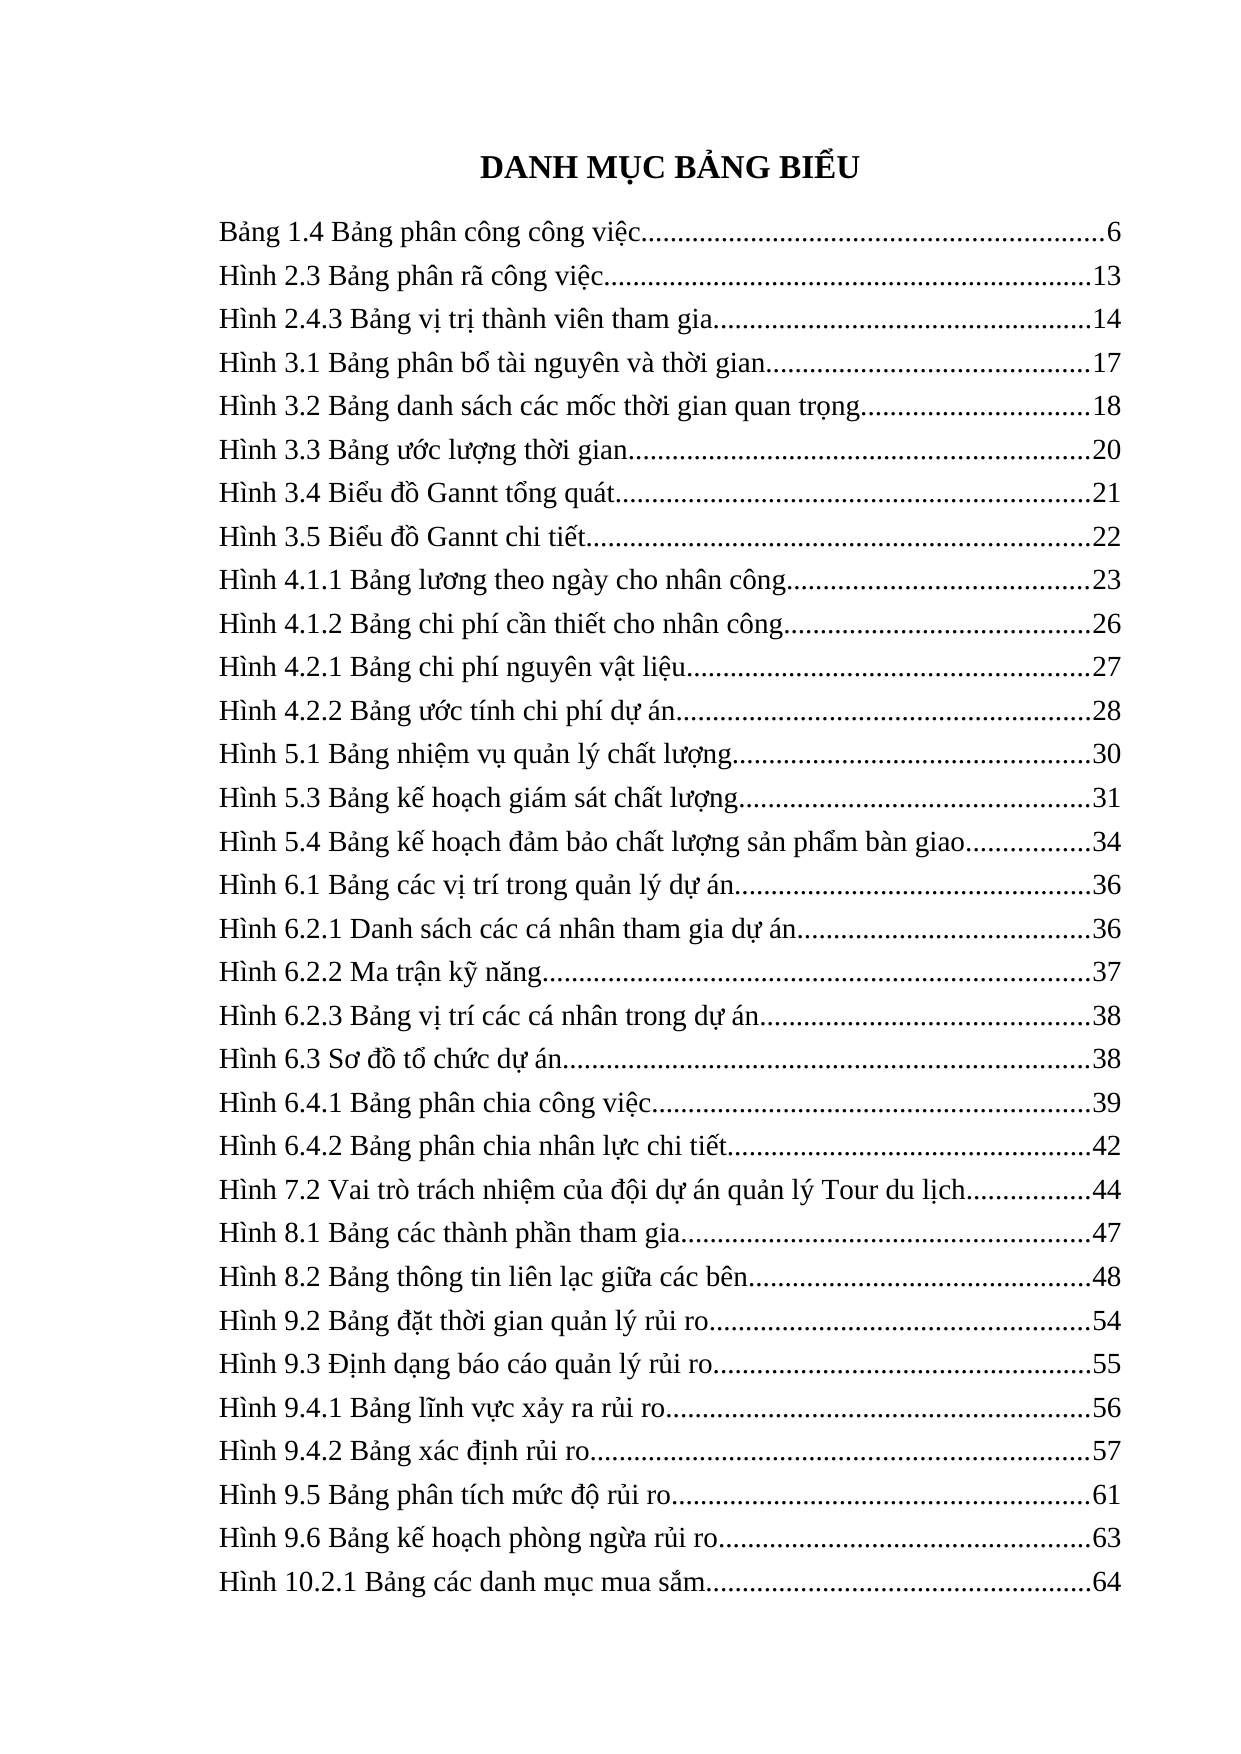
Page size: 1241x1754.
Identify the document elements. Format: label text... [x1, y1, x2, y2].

text Hình 4.2.2 Bảng ước tính chi phí dự án 28 [177, 693, 1122, 727]
text Hình 3.1 Bảng phân bổ tài nguyên và thời gian 17 [177, 345, 1122, 378]
text Hình 3.2 Bảng danh sách các mốc thời gian quan trọng 18 [177, 388, 1122, 422]
text Hình 9.2 Bảng đặt thời gian quản lý rủi ro 54 [177, 1303, 1122, 1336]
text Hình 9.6 Bảng kế hoạch phòng ngừa rủi ro 63 [177, 1520, 1122, 1554]
text Hình 6.3 Sơ đồ tổ chức dự án 38 [177, 1041, 1122, 1075]
text Hình 9.5 Bảng phân tích mức độ rủi ro 61 [177, 1477, 1122, 1510]
text Hình 6.2.1 Danh sách các cá nhân tham gia dự án 36 [177, 911, 1122, 944]
text Hình 6.2.2 Ma trận kỹ năng 37 [177, 954, 1122, 988]
text Hình 9.3 Định dạng báo cáo quản lý rủi ro 55 [177, 1346, 1122, 1380]
text Hình 4.1.2 Bảng chi phí cần thiết cho nhân công 26 [177, 606, 1122, 639]
text Hình 8.2 Bảng thông tin liên lạc giữa các bên 48 [177, 1259, 1122, 1293]
text Hình 5.3 Bảng kế hoạch giám sát chất lượng 31 [177, 780, 1122, 814]
text Hình 6.4.2 Bảng phân chia nhân lực chi tiết 42 [177, 1128, 1122, 1162]
text Hình 9.4.1 Bảng lĩnh vực xảy ra rủi ro 56 [177, 1390, 1122, 1423]
text DANH MỤC BẢNG BIỂU [177, 148, 1122, 186]
text Hình 6.2.3 Bảng vị trí các cá nhân trong dự án 38 [177, 998, 1122, 1031]
text Hình 10.2.1 Bảng các danh mục mua sắm 64 [177, 1564, 1122, 1597]
text Hình 9.4.2 Bảng xác định rủi ro 57 [177, 1433, 1122, 1467]
text Hình 3.4 Biểu đồ Gannt tổng quát 21 [177, 475, 1122, 509]
text Bảng 1.4 Bảng phân công công việc 6 [177, 214, 1122, 248]
text Hình 8.1 Bảng các thành phần tham gia 47 [177, 1216, 1122, 1249]
text Hình 4.1.1 Bảng lương theo ngày cho nhân công 23 [177, 562, 1122, 596]
text Hình 2.3 Bảng phân rã công việc 13 [177, 258, 1122, 291]
text Hình 5.1 Bảng nhiệm vụ quản lý chất lượng 30 [177, 737, 1122, 770]
text Hình 4.2.1 Bảng chi phí nguyên vật liệu 27 [177, 649, 1122, 683]
text Hình 2.4.3 Bảng vị trị thành viên tham gia 14 [177, 301, 1122, 335]
text Hình 6.4.1 Bảng phân chia công việc 39 [177, 1085, 1122, 1118]
text Hình 3.5 Biểu đồ Gannt chi tiết 22 [177, 519, 1122, 552]
text Hình 3.3 Bảng ước lượng thời gian 20 [177, 432, 1122, 465]
text Hình 6.1 Bảng các vị trí trong quản lý dự án 36 [177, 867, 1122, 901]
text Hình 5.4 Bảng kế hoạch đảm bảo chất lượng sản phẩm bàn giao 34 [177, 824, 1122, 857]
text Hình 7.2 Vai trò trách nhiệm của đội dự án quản lý Tour du lịch 44 [177, 1172, 1122, 1206]
